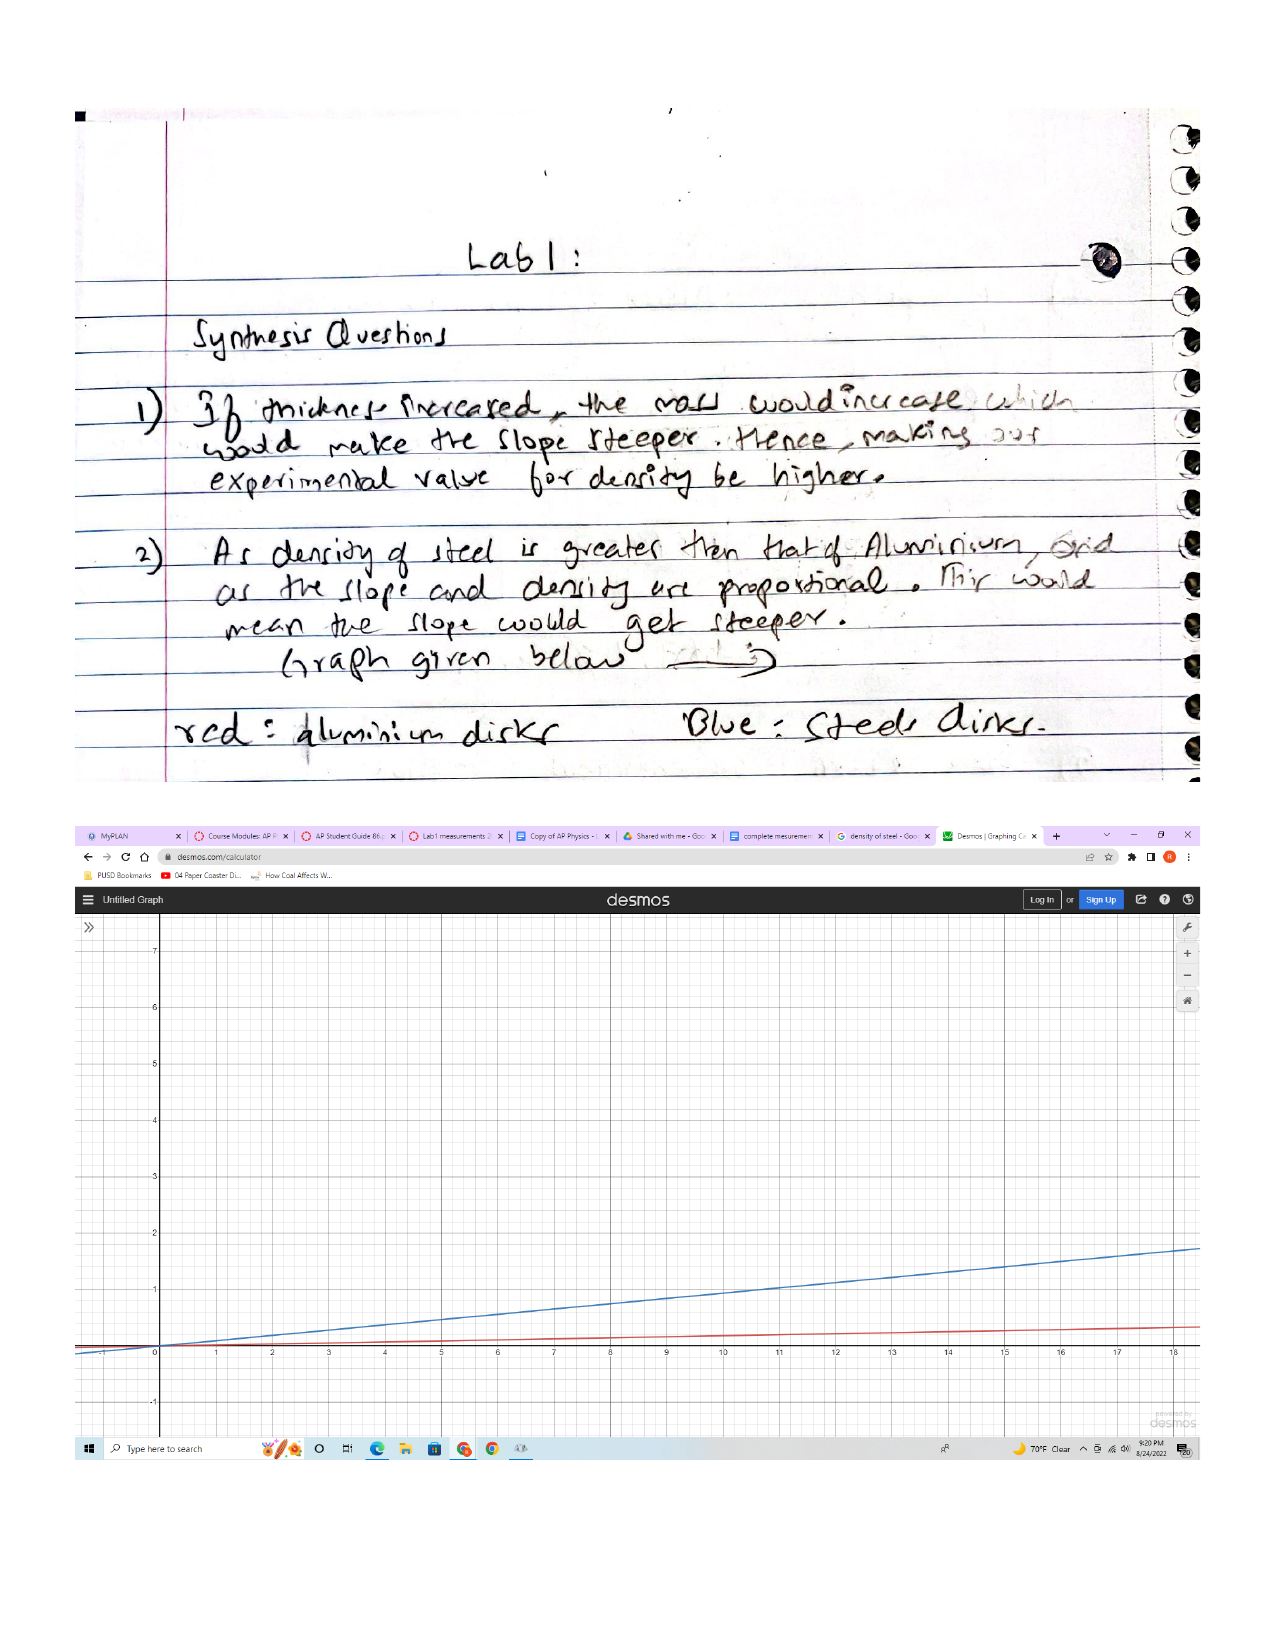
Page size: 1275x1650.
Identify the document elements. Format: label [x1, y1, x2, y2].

picture [75, 75, 1200, 782]
picture [75, 826, 1200, 1460]
